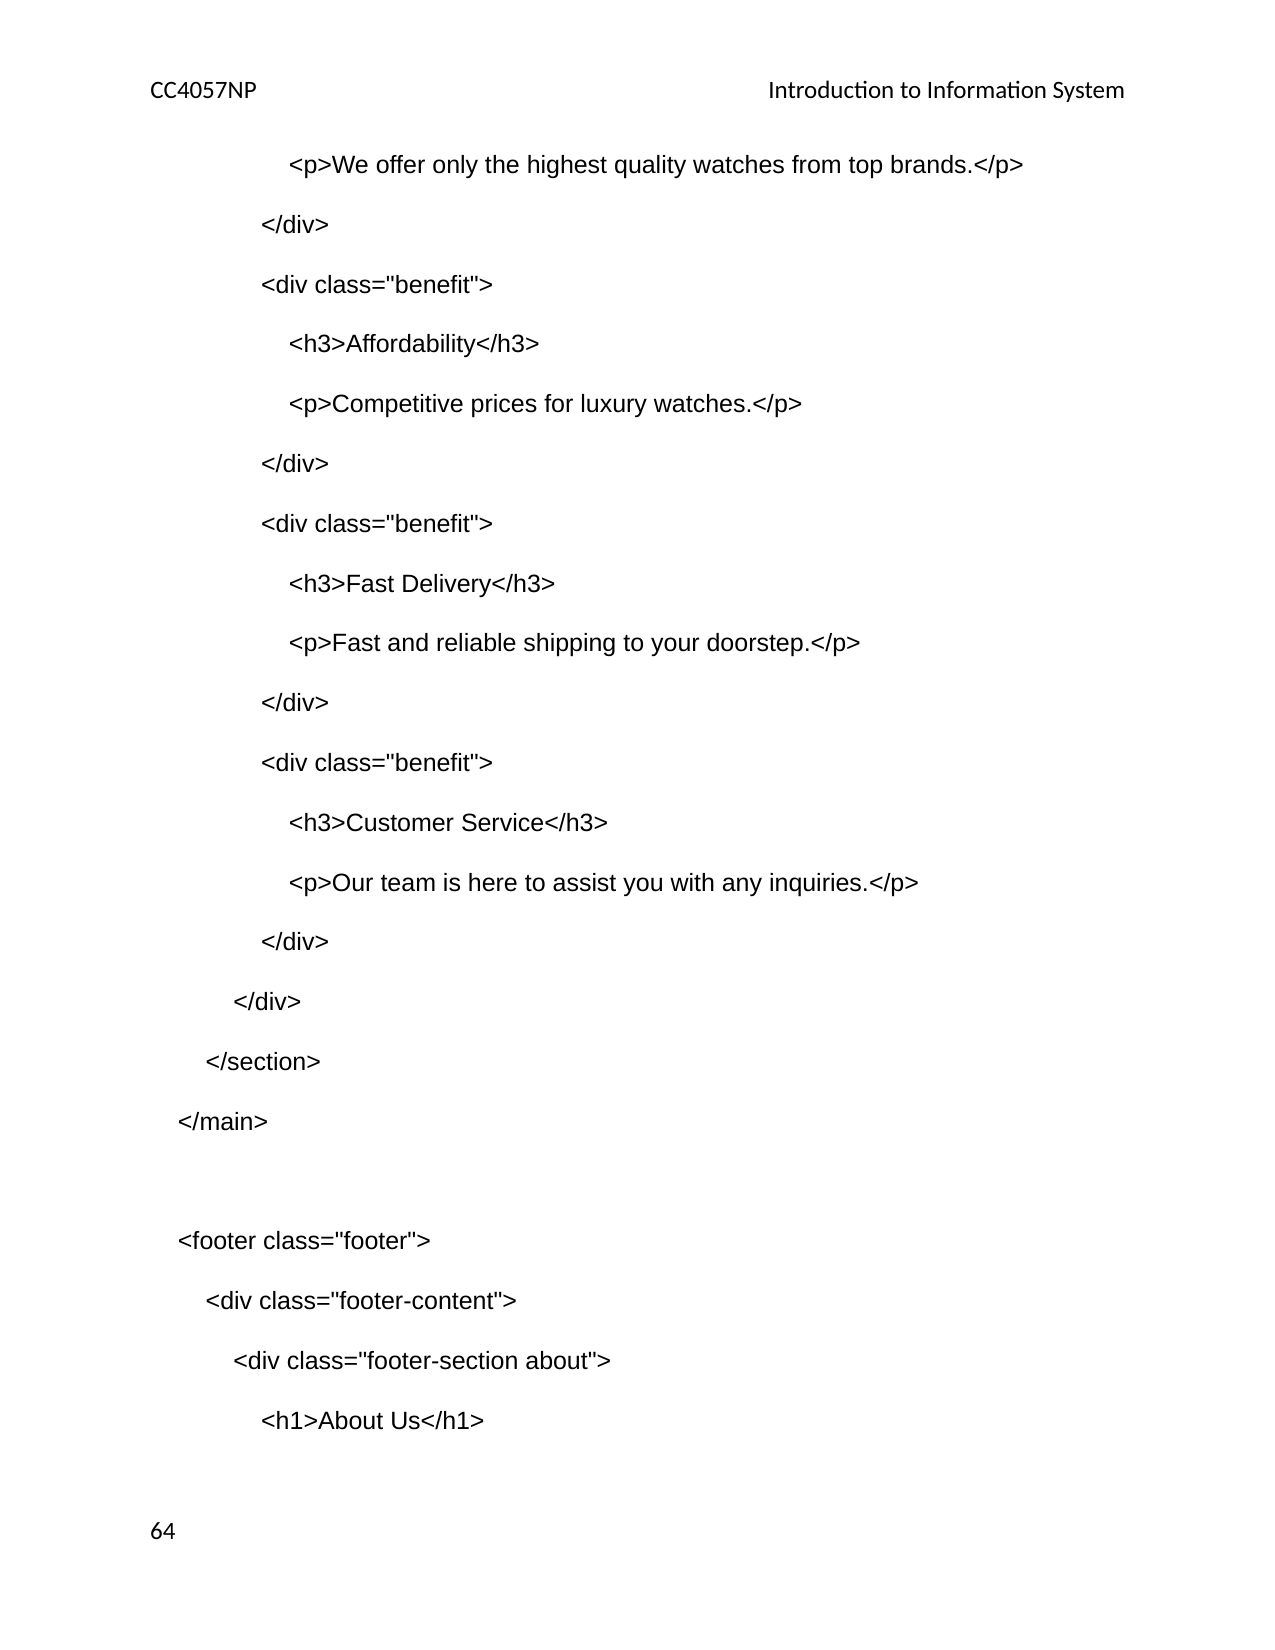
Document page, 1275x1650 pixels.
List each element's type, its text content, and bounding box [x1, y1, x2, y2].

text <p>Competitive prices for luxury watches.</p> [150, 389, 1125, 418]
text </div> [150, 688, 1125, 717]
text </main> [150, 1107, 1125, 1135]
text <p>We offer only the highest quality watches from top brands.</p> [150, 150, 1125, 179]
text <p>Fast and reliable shipping to your doorstep.</p> [150, 628, 1125, 657]
text <div class="benefit"> [150, 748, 1125, 777]
text </section> [150, 1047, 1125, 1076]
text <footer class="footer"> [150, 1226, 1125, 1255]
text <h3>Fast Delivery</h3> [150, 568, 1125, 597]
text <div class="footer-content"> [150, 1286, 1125, 1315]
text <h3>Customer Service</h3> [150, 808, 1125, 836]
text </div> [150, 987, 1125, 1016]
text <div class="benefit"> [150, 269, 1125, 298]
text <p>Our team is here to assist you with any inquiries.</p> [150, 867, 1125, 896]
text </div> [150, 927, 1125, 956]
text <h3>Affordability</h3> [150, 329, 1125, 358]
text </div> [150, 210, 1125, 238]
text <h1>About Us</h1> [150, 1406, 1125, 1434]
text </div> [150, 449, 1125, 478]
text <div class="footer-section about"> [150, 1346, 1125, 1374]
text <div class="benefit"> [150, 509, 1125, 537]
